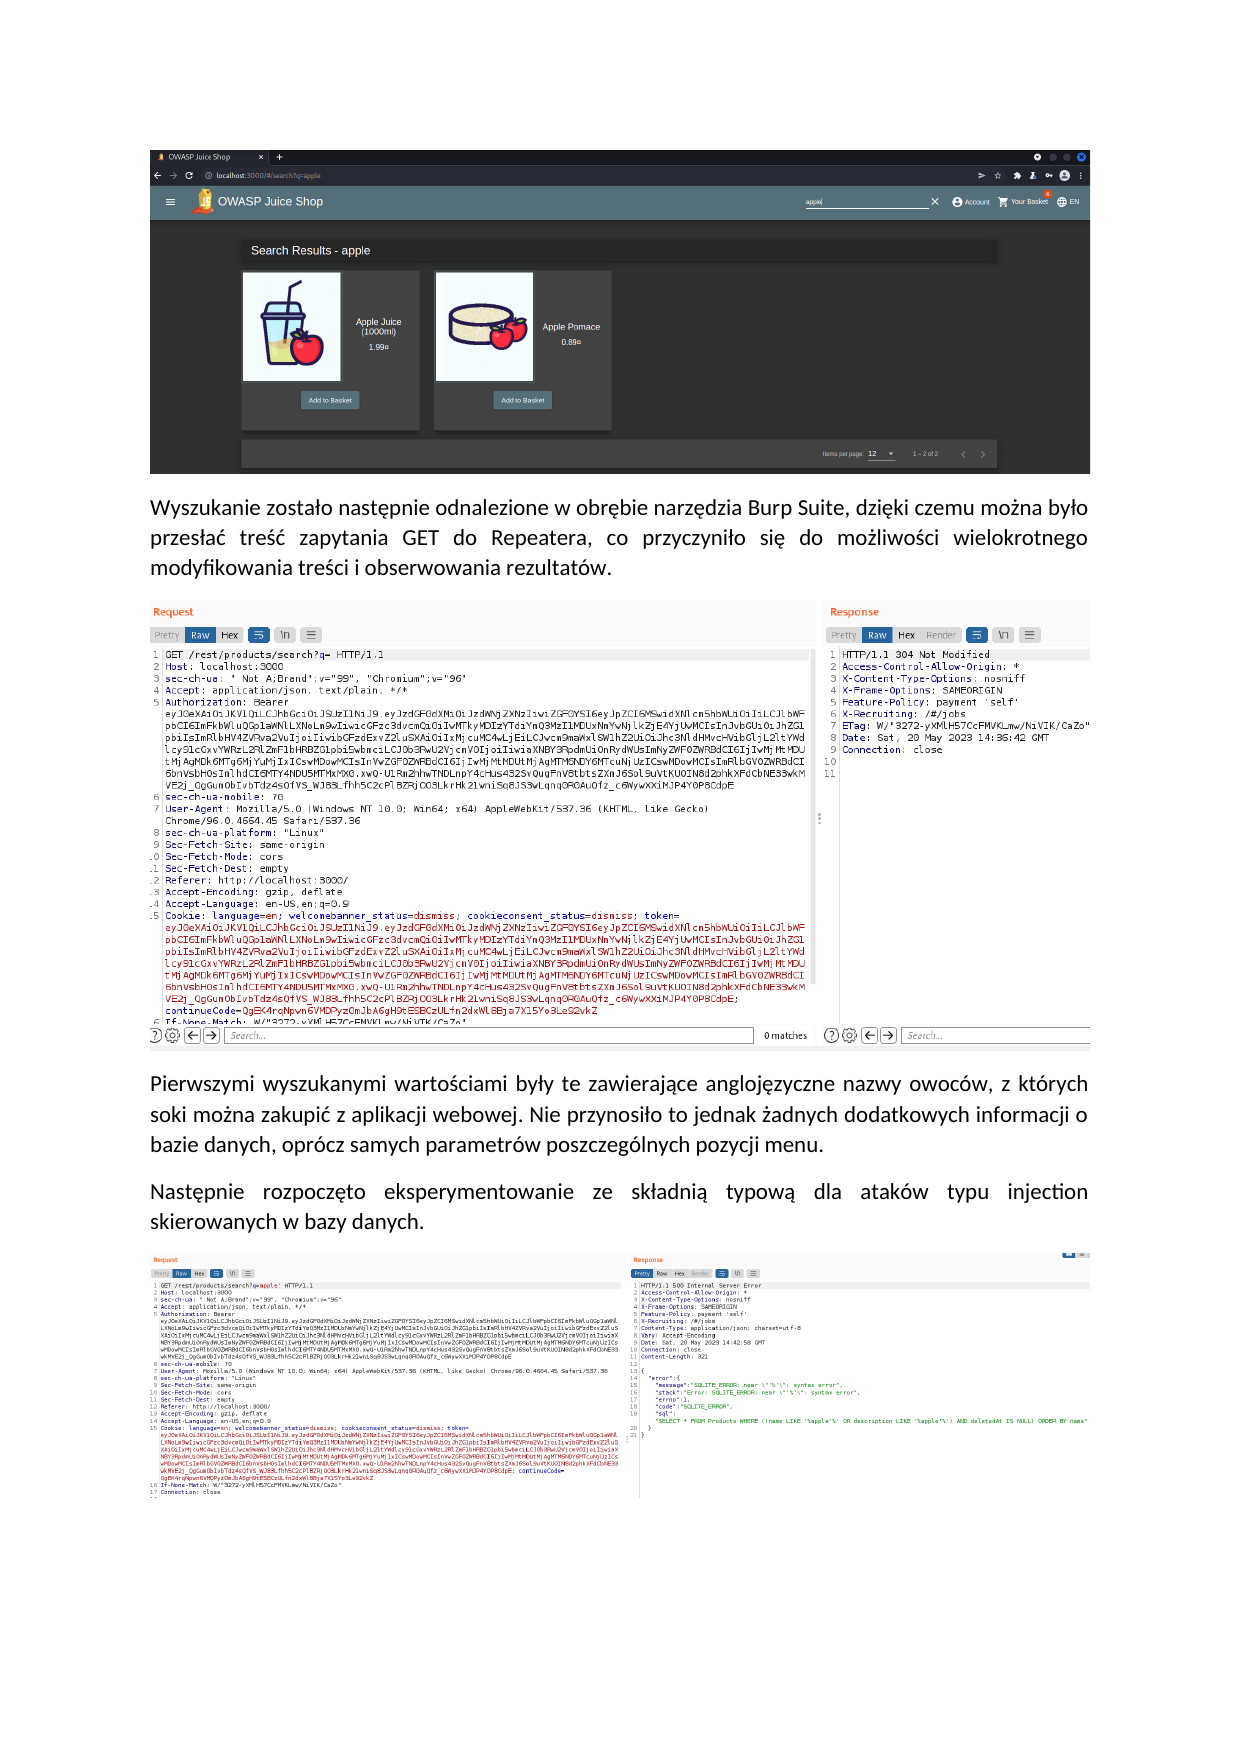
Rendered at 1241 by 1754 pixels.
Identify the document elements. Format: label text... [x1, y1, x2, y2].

picture [150, 150, 1091, 474]
picture [150, 1253, 1091, 1498]
text Wyszukanie zostało następnie odnalezione w obrębie narzędzia Burp Suite, dzięki czemu można było przesłać treść zapytania GET do Repeatera, co przyczyniło się do możliwości wielokrotnego modyfikowania treści i obserwowania rezultatów. [150, 493, 1090, 581]
text Pierwszymi wyszukanymi wartościami były te zawierające anglojęzyczne nazwy owoców, z których soki można zakupić z aplikacji webowej. Nie przynosiło to jednak żadnych dodatkowych informacji o bazie danych, oprócz samych parametrów poszczególnych pozycji menu. [150, 1069, 1090, 1158]
picture [150, 600, 1091, 1051]
text Następnie rozpoczęto eksperymentowanie ze składnią typową dla ataków typu injection skierowanych w bazy danych. [150, 1177, 1090, 1235]
